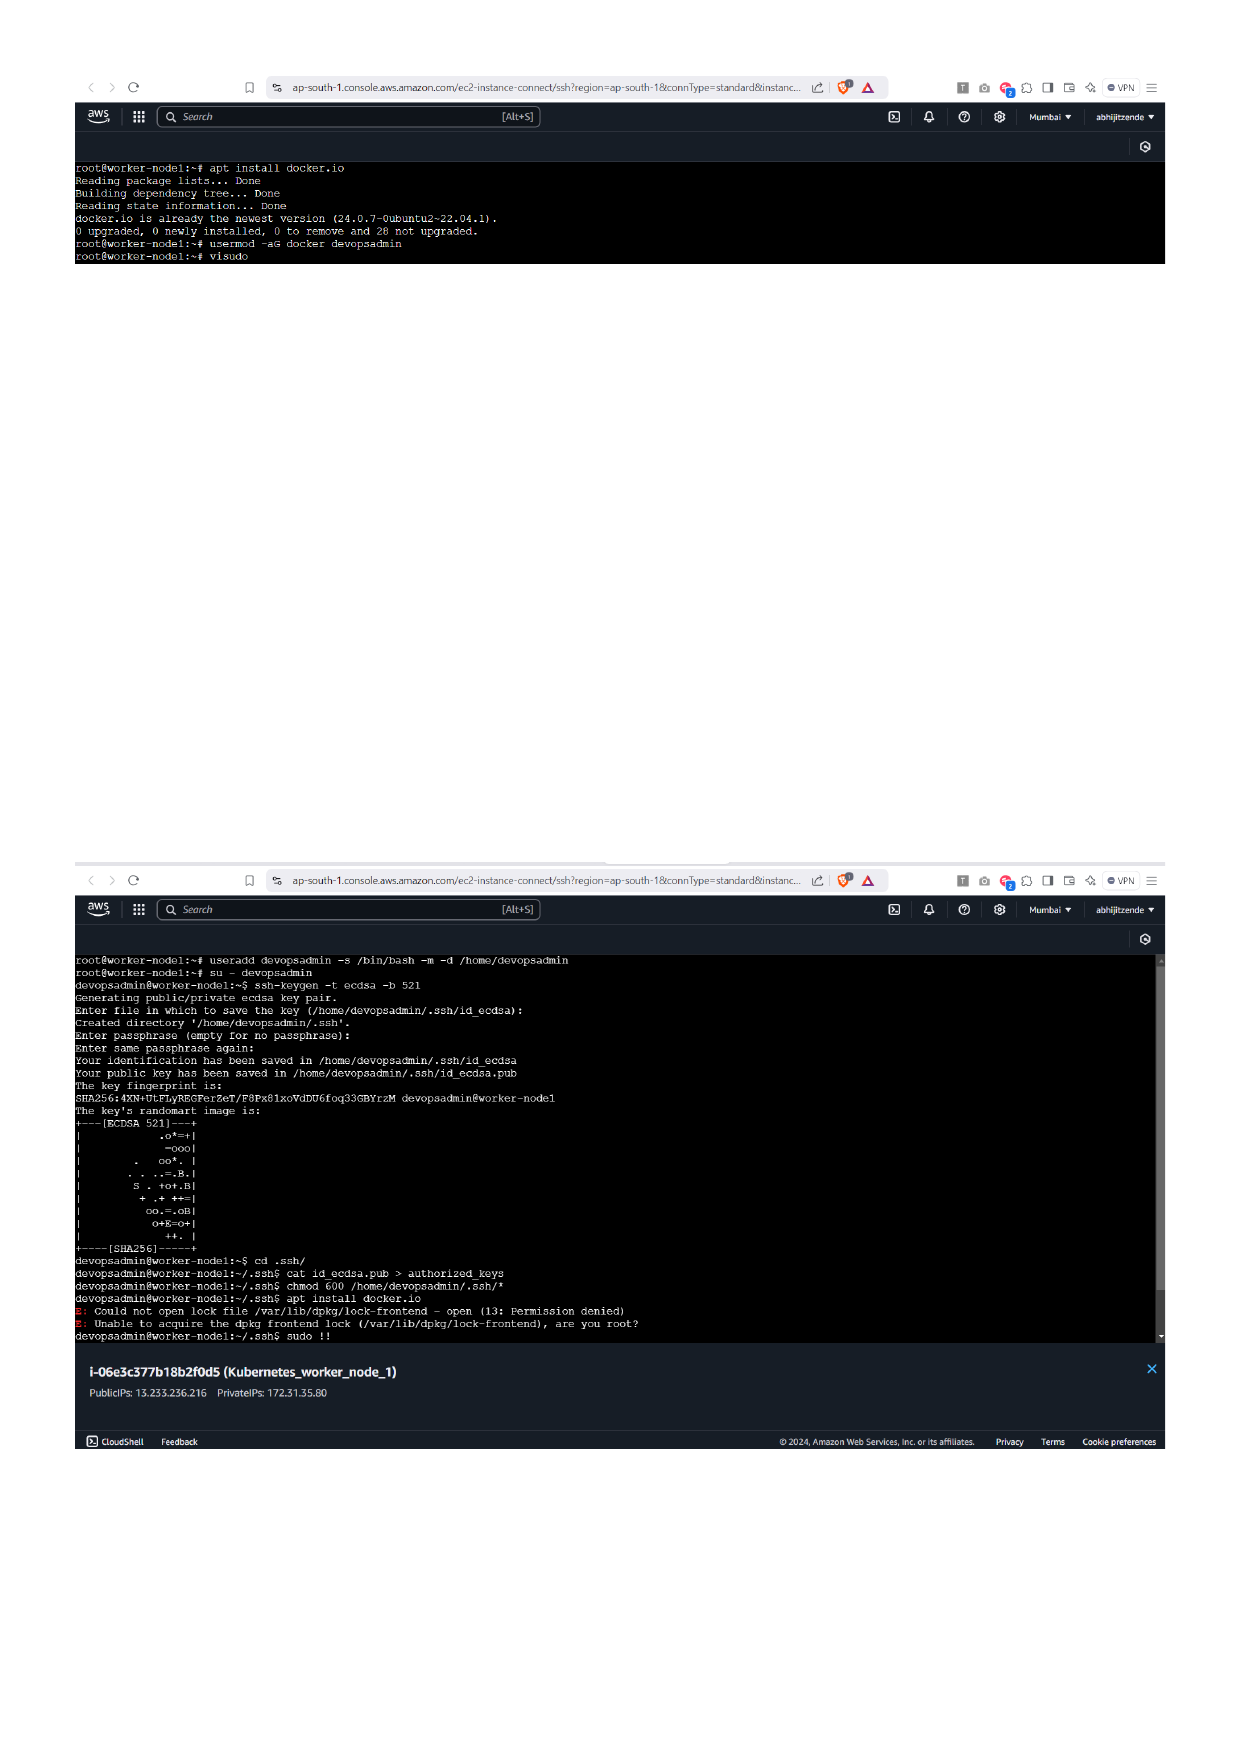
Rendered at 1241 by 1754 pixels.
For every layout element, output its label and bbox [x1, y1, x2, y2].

picture [75, 862, 1166, 1449]
picture [75, 75, 1166, 264]
